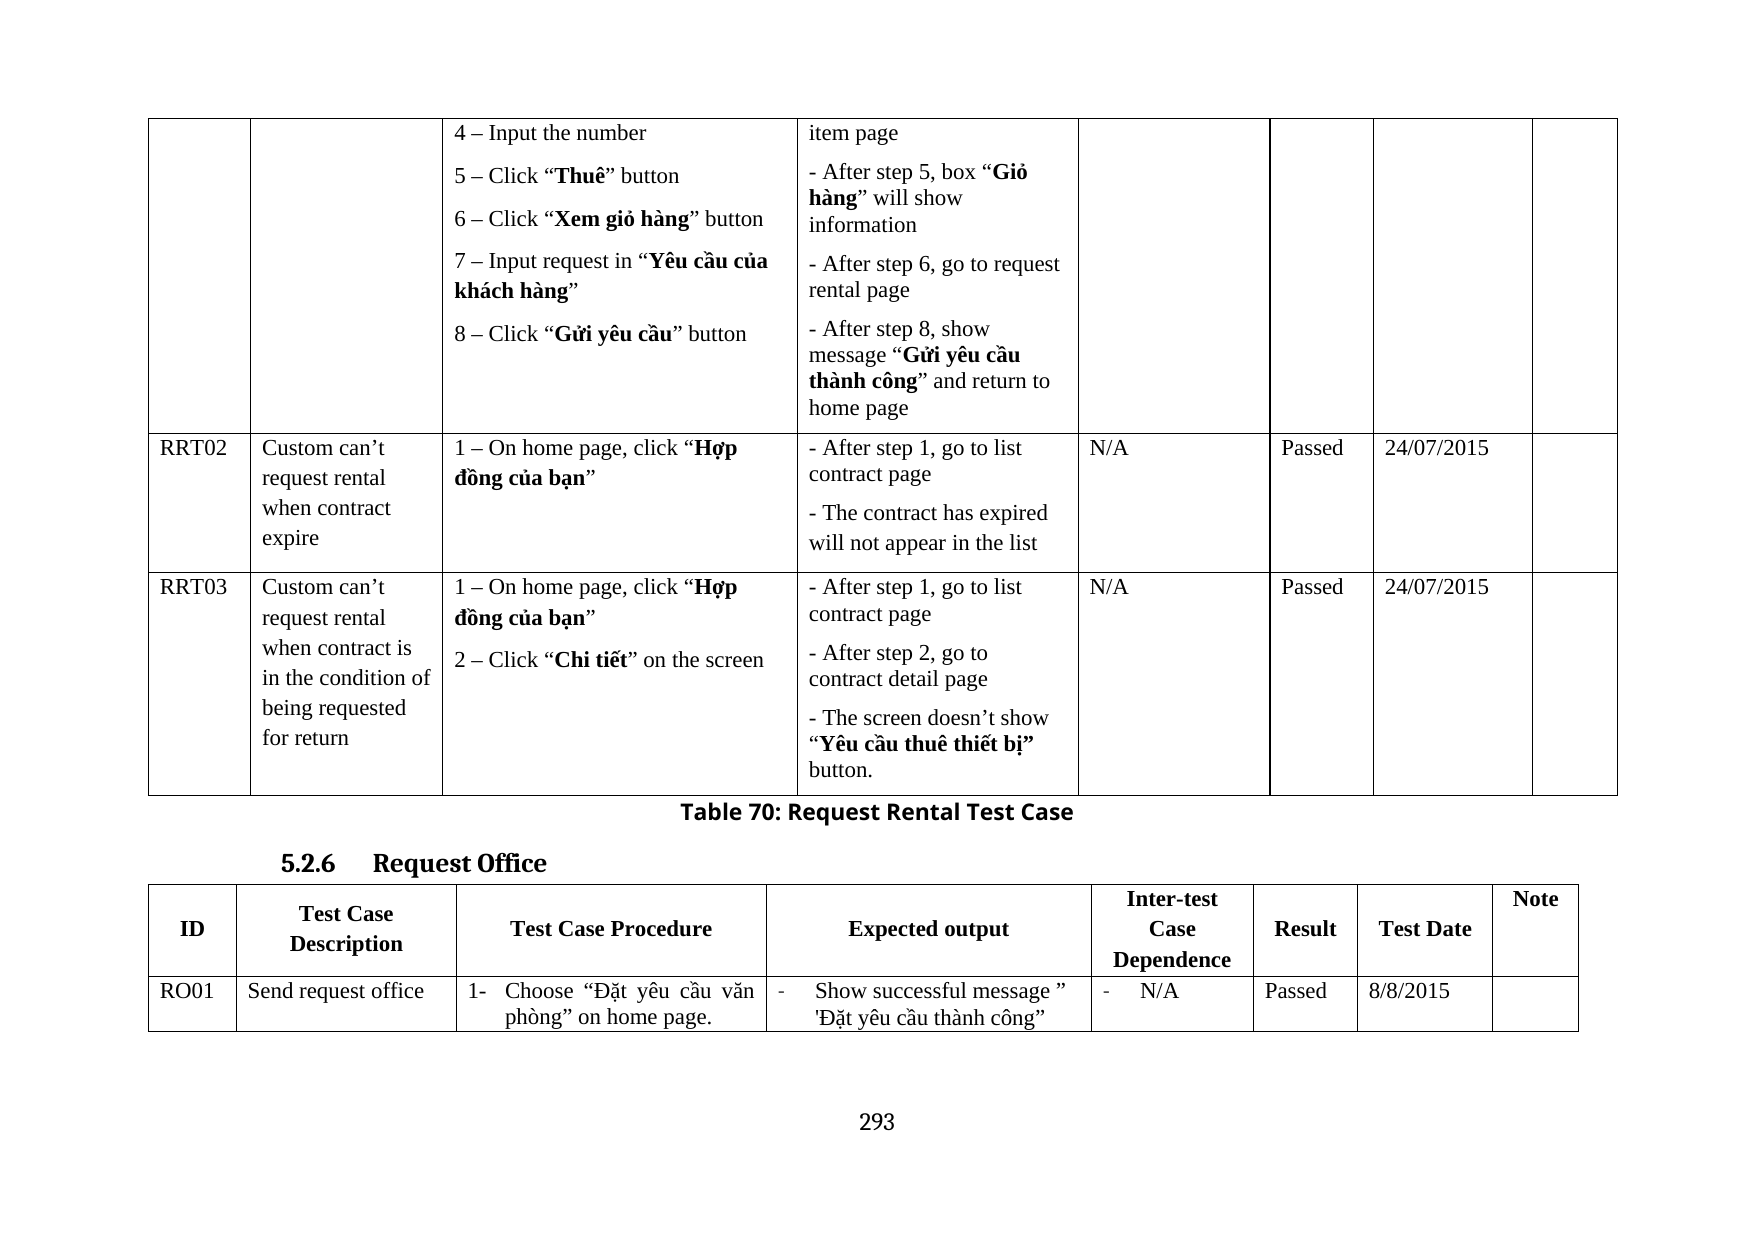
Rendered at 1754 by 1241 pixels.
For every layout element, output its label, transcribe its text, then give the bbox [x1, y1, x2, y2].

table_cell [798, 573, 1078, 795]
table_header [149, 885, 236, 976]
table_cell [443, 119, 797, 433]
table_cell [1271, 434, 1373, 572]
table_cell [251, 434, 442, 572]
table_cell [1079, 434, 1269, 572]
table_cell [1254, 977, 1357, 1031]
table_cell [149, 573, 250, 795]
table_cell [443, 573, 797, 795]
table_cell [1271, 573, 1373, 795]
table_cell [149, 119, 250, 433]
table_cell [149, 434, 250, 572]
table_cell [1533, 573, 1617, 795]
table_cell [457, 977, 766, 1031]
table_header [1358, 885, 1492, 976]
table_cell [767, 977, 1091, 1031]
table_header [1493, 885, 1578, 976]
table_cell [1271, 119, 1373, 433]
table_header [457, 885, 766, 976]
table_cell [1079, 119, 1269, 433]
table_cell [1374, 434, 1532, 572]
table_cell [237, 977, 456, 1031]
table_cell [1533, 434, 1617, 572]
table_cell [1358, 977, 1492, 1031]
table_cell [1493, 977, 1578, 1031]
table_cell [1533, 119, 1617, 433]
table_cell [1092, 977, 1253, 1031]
text Table 70: Request Rental Test Case [148, 796, 1606, 828]
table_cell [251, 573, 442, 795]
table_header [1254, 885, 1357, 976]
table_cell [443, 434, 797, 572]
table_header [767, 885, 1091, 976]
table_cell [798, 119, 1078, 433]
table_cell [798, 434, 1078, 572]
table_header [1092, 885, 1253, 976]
subtitle Request Office [281, 848, 1606, 879]
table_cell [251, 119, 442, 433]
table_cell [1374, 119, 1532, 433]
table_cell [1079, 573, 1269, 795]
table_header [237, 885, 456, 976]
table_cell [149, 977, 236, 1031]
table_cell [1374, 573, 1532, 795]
